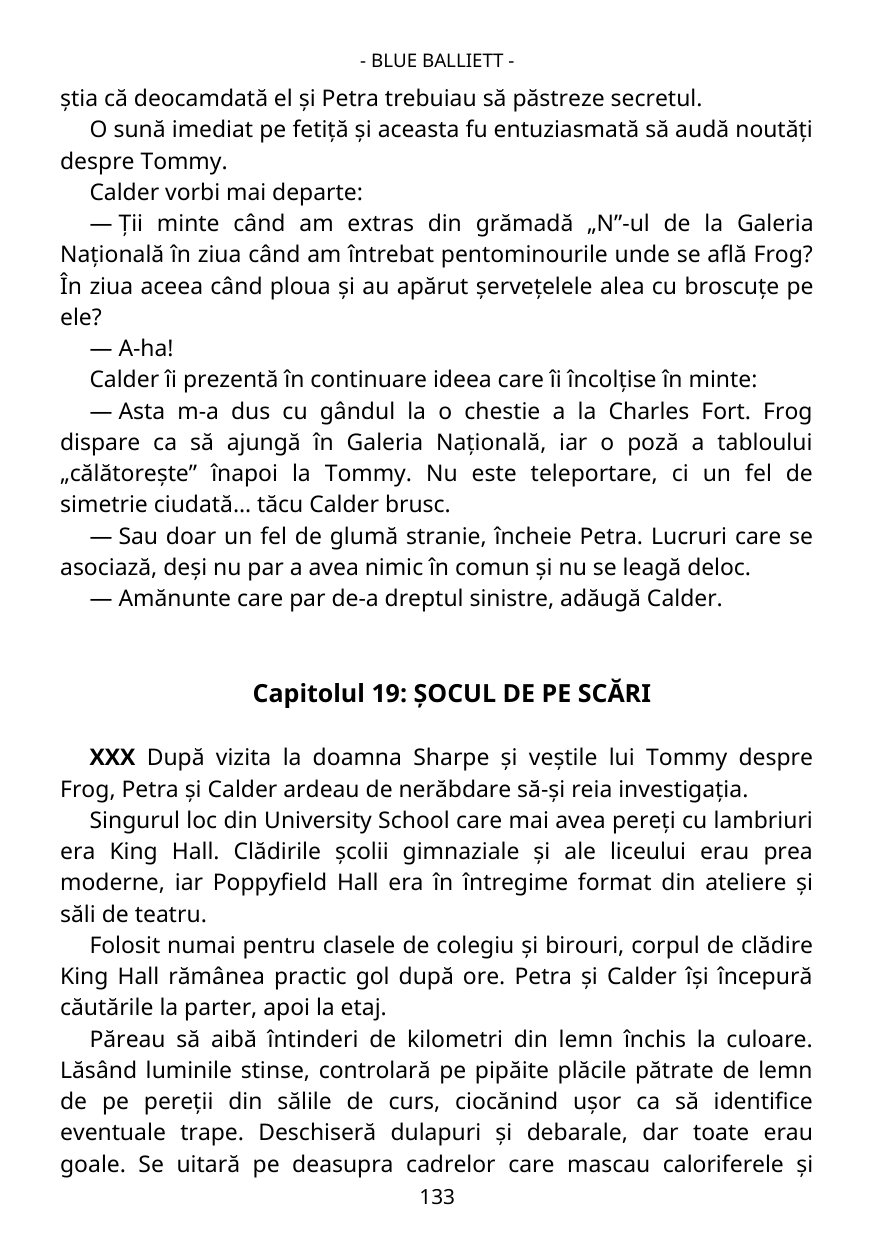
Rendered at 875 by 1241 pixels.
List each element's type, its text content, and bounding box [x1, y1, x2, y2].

text Calder îi prezentă în continuare ideea care îi încolţise în minte: [60, 363, 814, 395]
text O sună imediat pe fetiţă şi aceasta fu entuziasmată să audă noutăţi despre Tommy. [60, 113, 814, 176]
text — Amănunte care par de-a dreptul sinistre, adăugă Calder. [60, 582, 814, 613]
text XXX După vizita la doamna Sharpe şi veştile lui Tommy despre Frog, Petra şi Calder ardeau de nerăbdare să-şi reia investigaţia. [60, 741, 814, 804]
text Capitolul 19: ŞOCUL DE PE SCĂRI [60, 676, 814, 710]
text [60, 1022, 814, 1179]
text — Ţii minte când am extras din grămadă „N”-ul de la Galeria Naţională în ziua când am întrebat pentominourile unde se află Frog? În ziua aceea când ploua şi au apărut şerveţelele alea cu broscuţe pe ele? [60, 207, 814, 332]
text — Sau doar un fel de glumă stranie, încheie Petra. Lucruri care se asociază, deşi nu par a avea nimic în comun şi nu se leagă deloc. [60, 520, 814, 582]
text Folosit numai pentru clasele de colegiu şi birouri, corpul de clădire King Hall rămânea practic gol după ore. Petra şi Calder îşi începură căutările la parter, apoi la etaj. [60, 929, 814, 1022]
text Calder vorbi mai departe: [60, 176, 814, 207]
text — Asta m-a dus cu gândul la o chestie a la Charles Fort. Frog dispare ca să ajungă în Galeria Naţională, iar o poză a tabloului „călătoreşte” înapoi la Tommy. Nu este teleportare, ci un fel de simetrie ciudată… tăcu Calder brusc. [60, 395, 814, 520]
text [60, 82, 814, 113]
text — A-ha! [60, 332, 814, 363]
text Singurul loc din University School care mai avea pereţi cu lambriuri era King Hall. Clădirile şcolii gimnaziale şi ale liceului erau prea moderne, iar Poppyfield Hall era în întregime format din ateliere şi săli de teatru. [60, 804, 814, 929]
